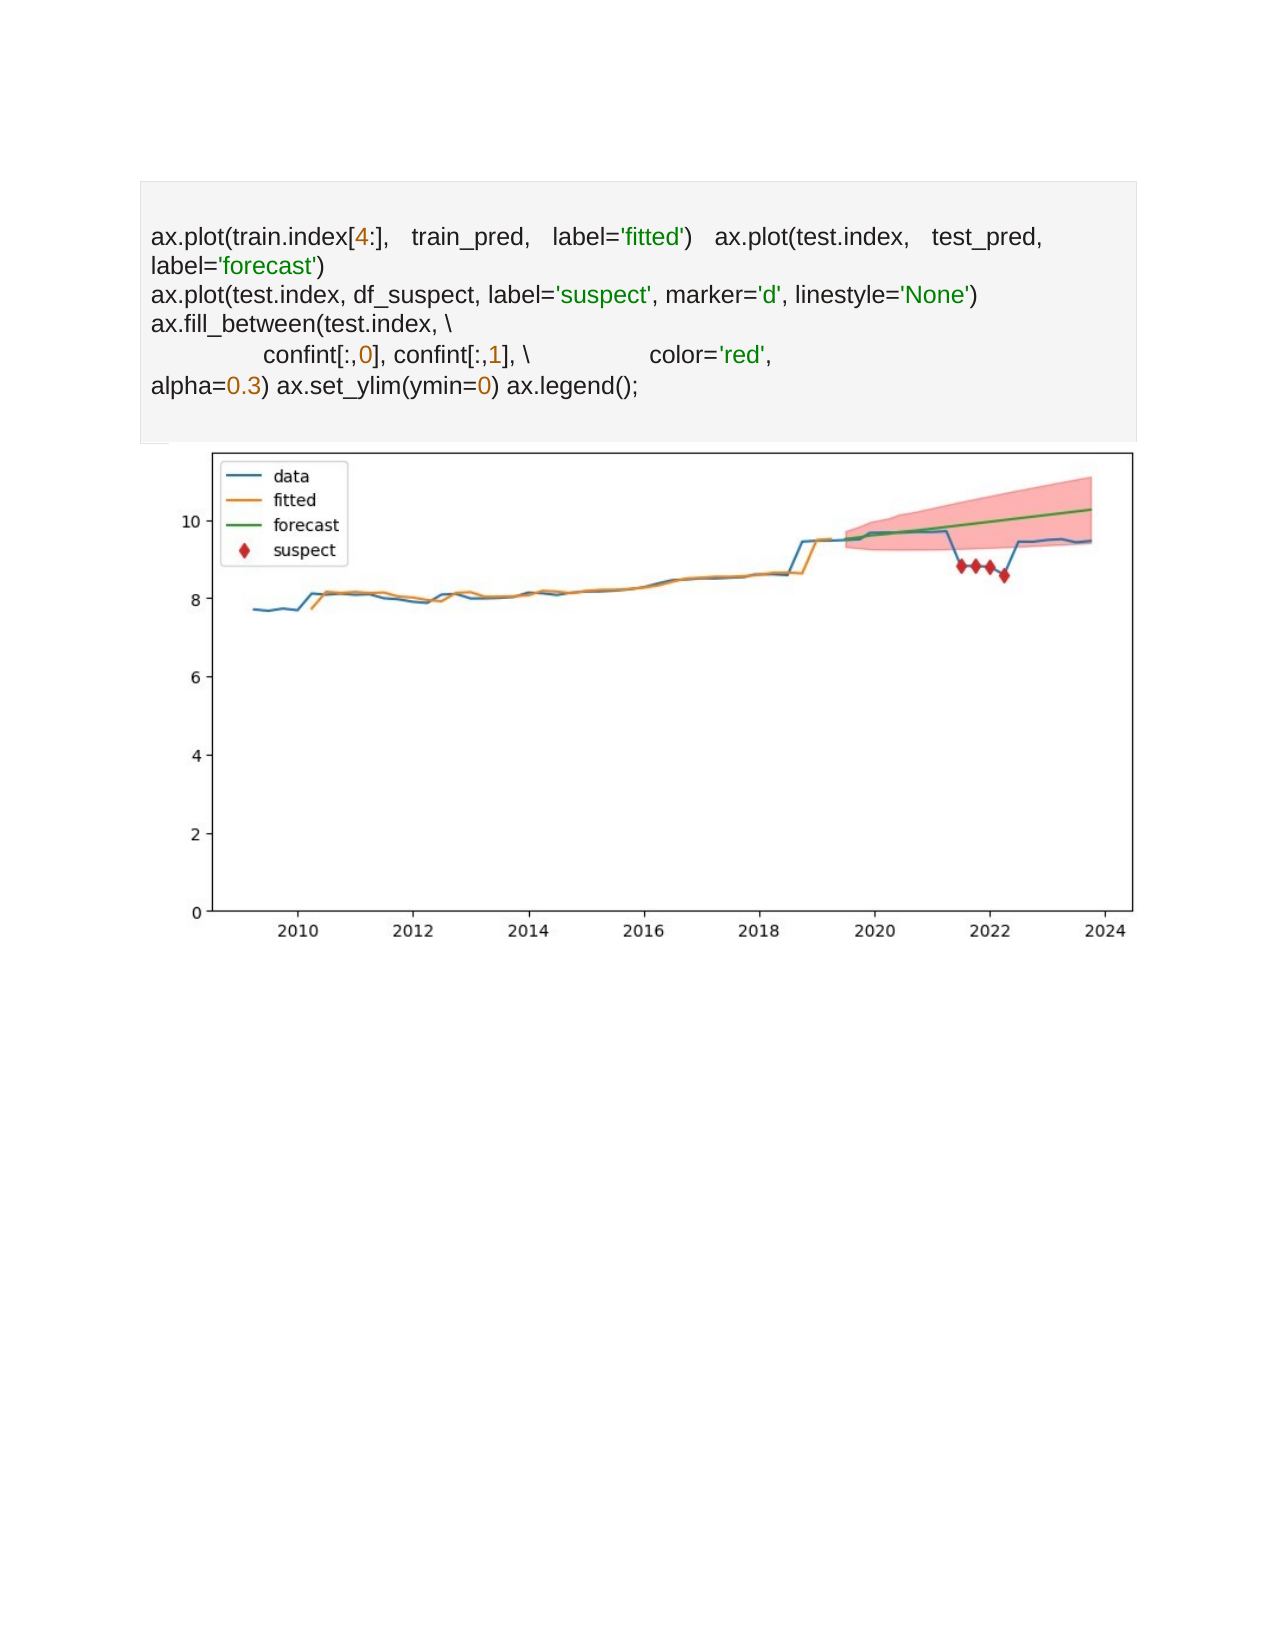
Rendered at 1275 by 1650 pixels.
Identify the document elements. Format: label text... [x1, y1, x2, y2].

picture [168, 442, 1144, 951]
table_header ax.plot(train.index[4:], train_pred, label='fitted') ax.plot(test.index, test_pred, label='forecast') ax.plot(test.index, df_suspect, label='suspect', marker='d', linestyle='None') ax.fill_between(test.index, \ confint[:,0], confint[:,1], \ color='red', alpha=0.3) ax.set_ylim(ymin=0) ax.legend(); [141, 182, 1136, 442]
